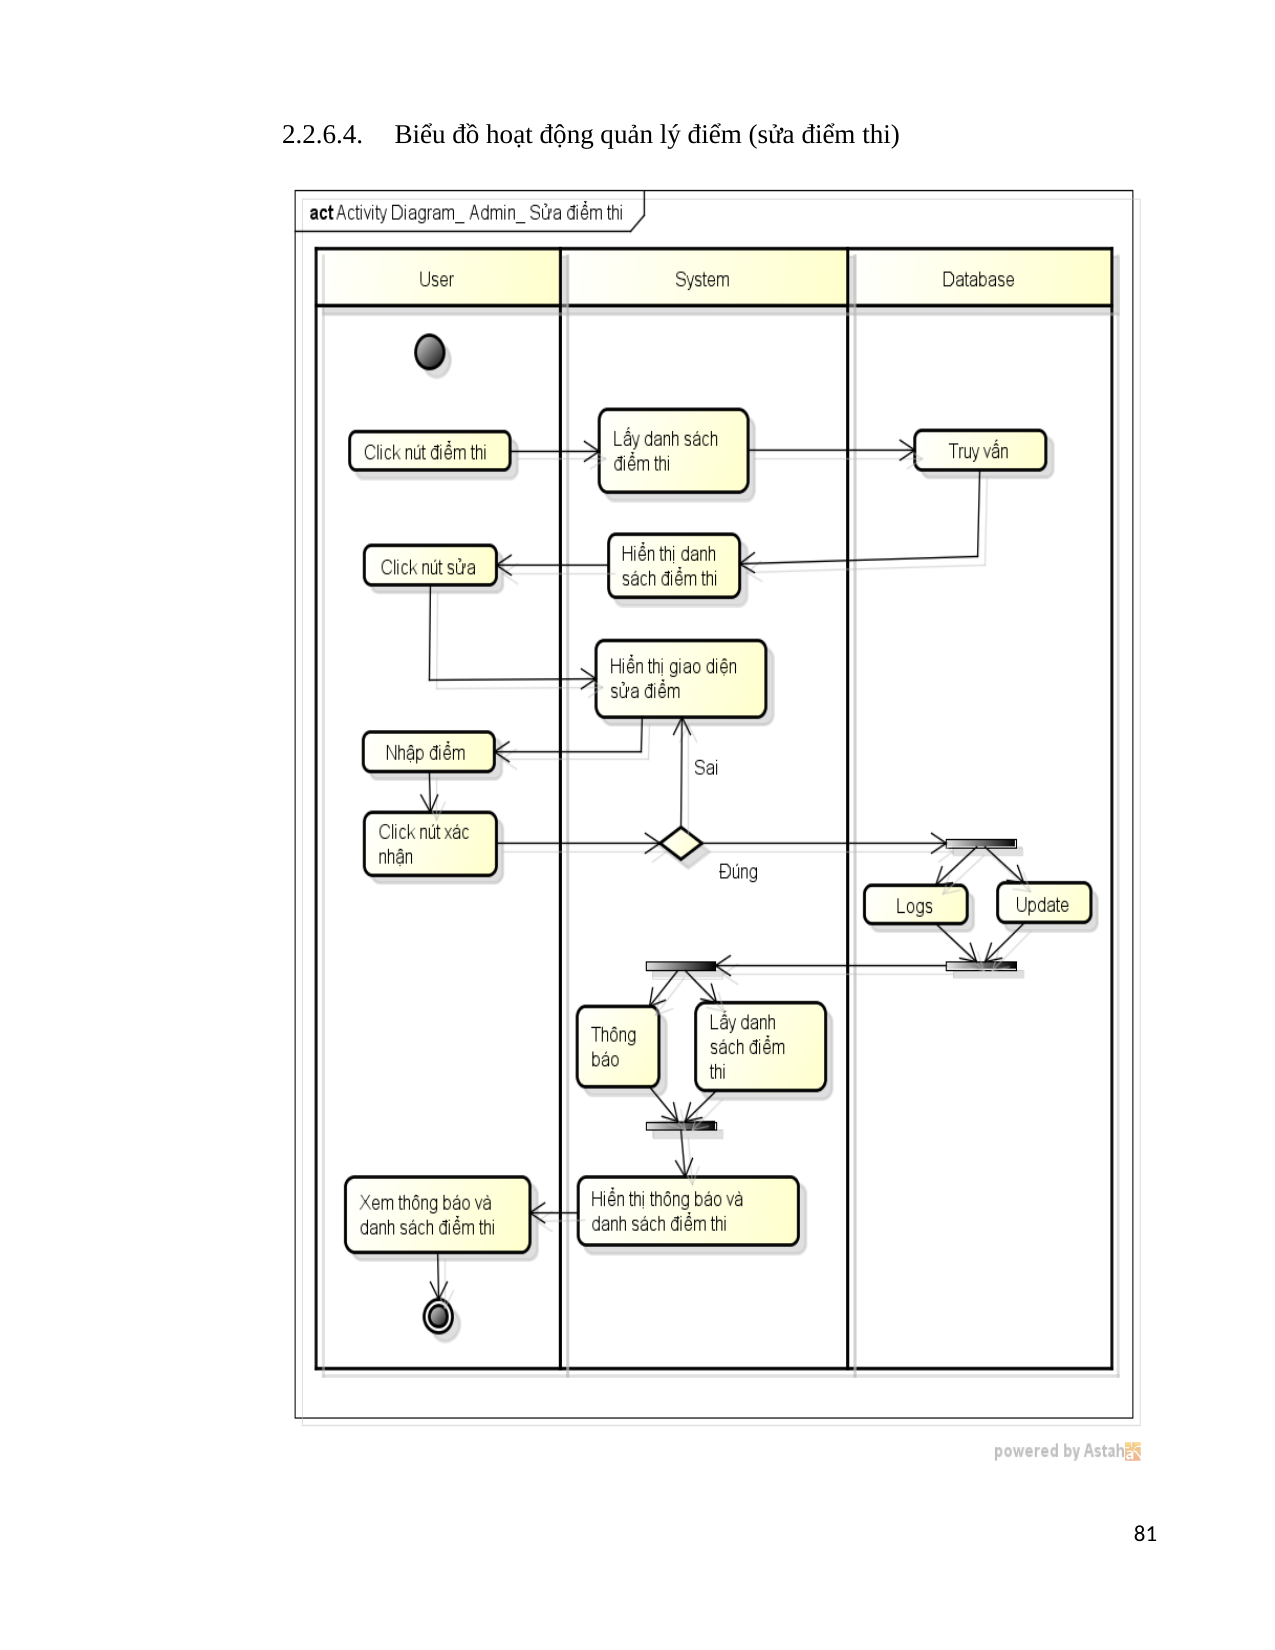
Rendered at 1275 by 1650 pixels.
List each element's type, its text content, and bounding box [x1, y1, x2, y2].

picture [281, 174, 1146, 1467]
list Biểu đồ hoạt động quản lý điểm (sửa điểm thi) [282, 118, 1157, 149]
